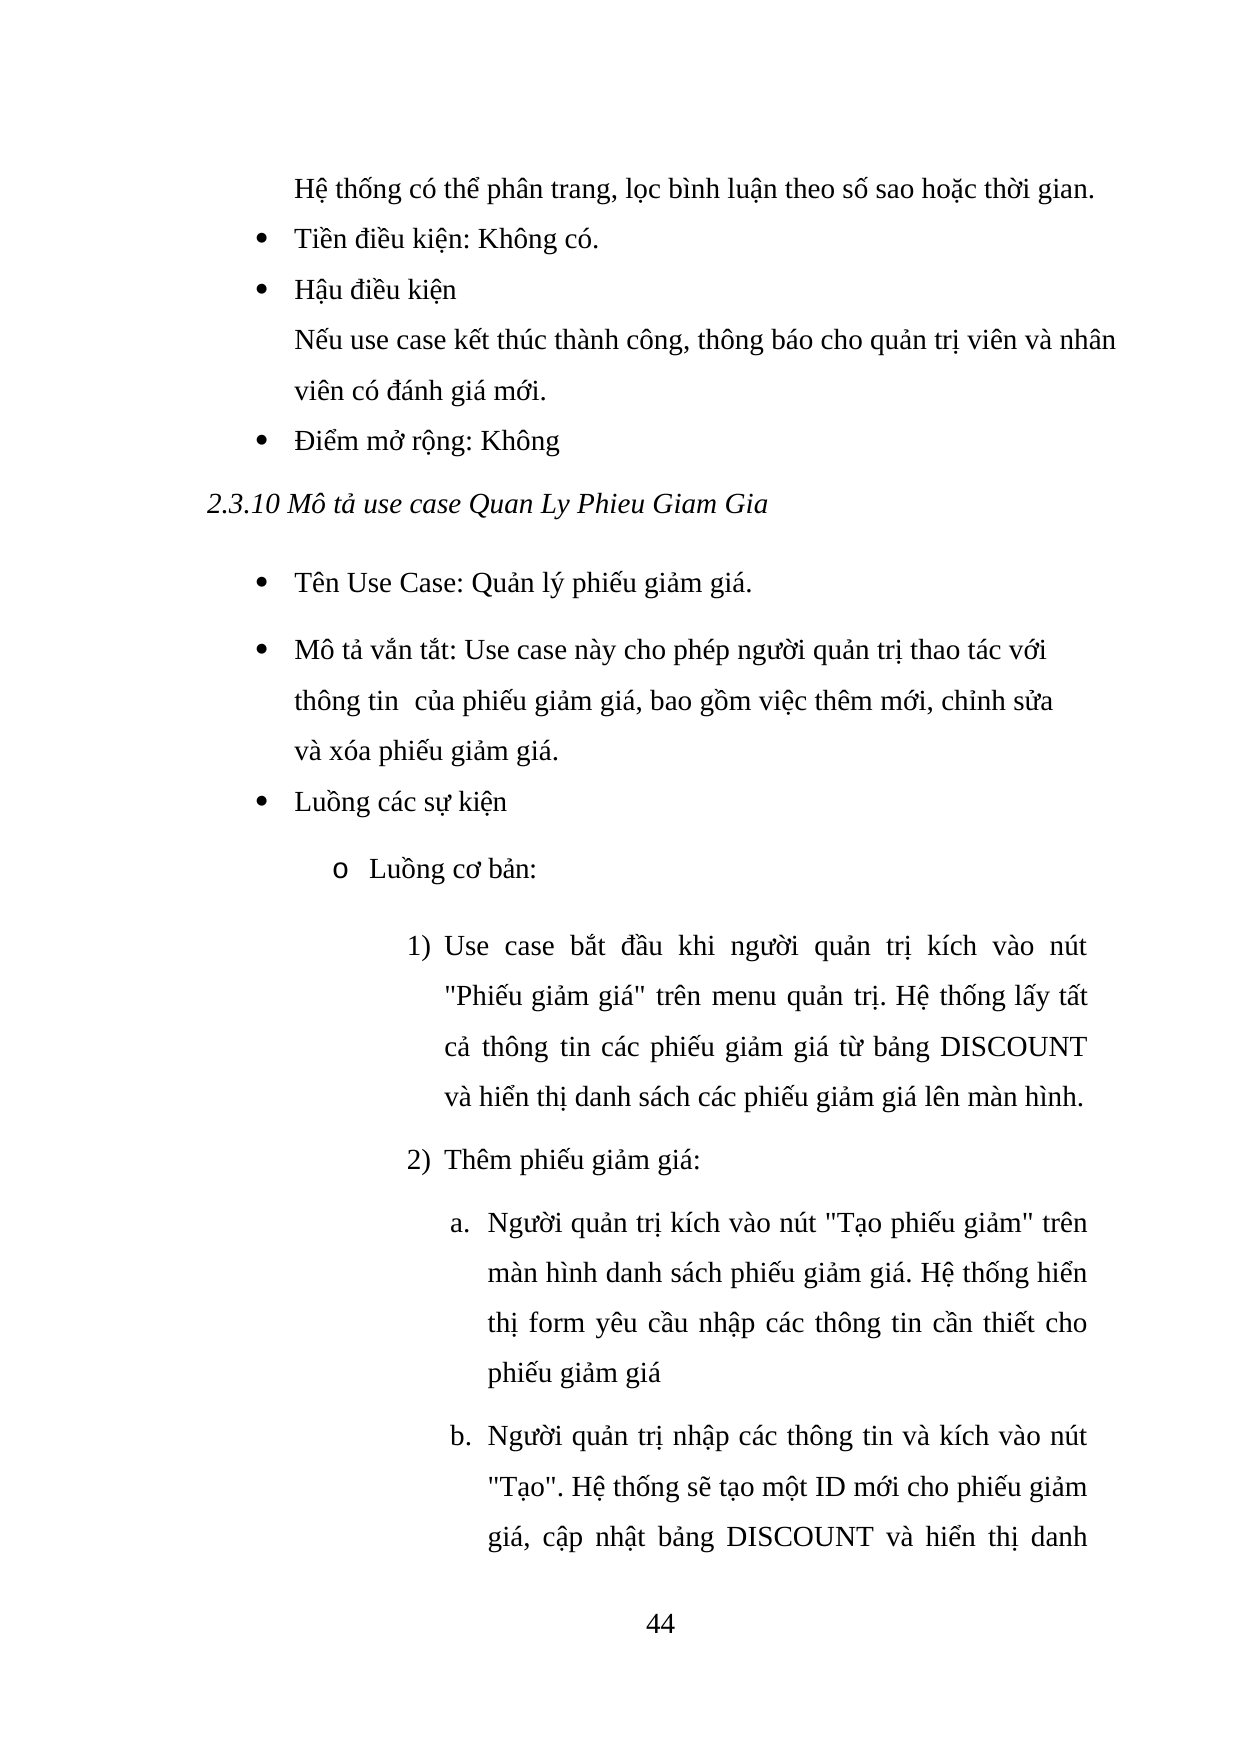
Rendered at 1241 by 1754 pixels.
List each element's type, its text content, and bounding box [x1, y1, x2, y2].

list Mô tả vắn tắt: Use case này cho phép người quản trị thao tác với thông tin của phiếu giảm giá, bao gồm việc thêm mới, chỉnh sửa và xóa phiếu giảm giá. [257, 632, 1088, 767]
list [450, 1418, 1088, 1553]
list Use case bắt đầu khi người quản trị kích vào nút "Phiếu giảm giá" trên menu quản trị. Hệ thống lấy tất cả thông tin các phiếu giảm giá từ bảng DISCOUNT và hiển thị danh sách các phiếu giảm giá lên màn hình. [407, 928, 1088, 1113]
list Luồng các sự kiện [257, 784, 1122, 818]
list Hậu điều kiện [257, 272, 1122, 306]
list Thêm phiếu giảm giá: [407, 1142, 1122, 1175]
list Tiền điều kiện: Không có. [257, 221, 1122, 255]
subtitle 2.3.10 Mô tả use case Quan Ly Phieu Giam Gia [207, 486, 1099, 519]
list Nếu use case kết thúc thành công, thông báo cho quản trị viên và nhân viên có đánh giá mới. [294, 322, 1122, 406]
list Luồng cơ bản: [332, 851, 1122, 887]
list Tên Use Case: Quản lý phiếu giảm giá. [257, 565, 1122, 599]
list Hệ thống có thể phân trang, lọc bình luận theo số sao hoặc thời gian. [294, 171, 1122, 205]
list Người quản trị kích vào nút "Tạo phiếu giảm" trên màn hình danh sách phiếu giảm giá. Hệ thống hiển thị form yêu cầu nhập các thông tin cần thiết cho phiếu giảm giá [450, 1205, 1088, 1389]
list Điểm mở rộng: Không [257, 423, 1122, 457]
